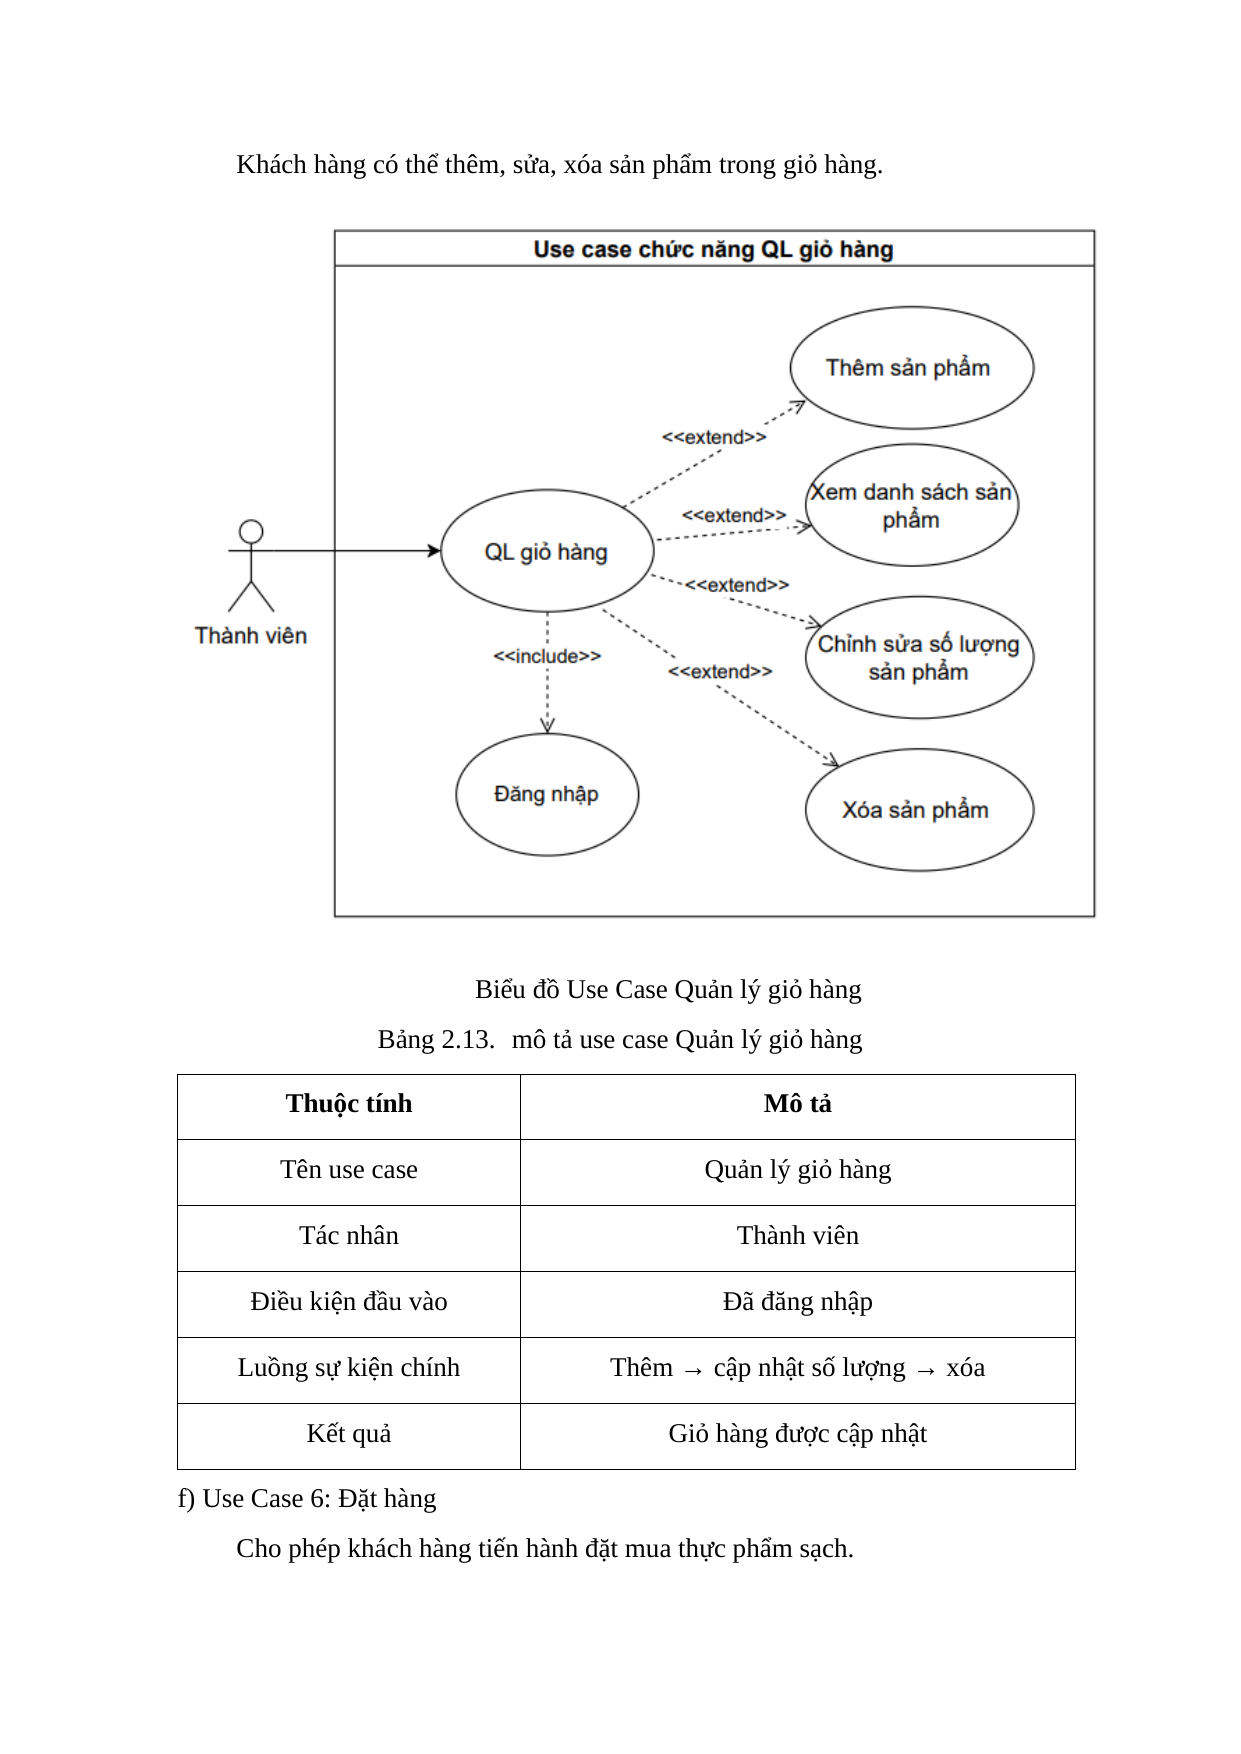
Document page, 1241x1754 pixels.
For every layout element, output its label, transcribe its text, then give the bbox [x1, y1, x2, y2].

table_cell Tên use case [178, 1140, 520, 1205]
table_cell Đã đăng nhập [521, 1272, 1075, 1337]
table_cell Luồng sự kiện chính [178, 1338, 520, 1403]
table_cell Thành viên [521, 1206, 1075, 1271]
table_cell Tác nhân [178, 1206, 520, 1271]
table_cell Thêm → cập nhật số lượng → xóa [521, 1338, 1075, 1403]
table_cell Kết quả [178, 1404, 520, 1469]
text f) Use Case 6: Đặt hàng [177, 1483, 1122, 1514]
table_cell Giỏ hàng được cập nhật [521, 1404, 1075, 1469]
text Biểu đồ Use Case Quản lý giỏ hàng [215, 973, 1122, 1004]
picture [177, 208, 1123, 945]
table_header Thuộc tính [178, 1075, 520, 1139]
table_cell Điều kiện đầu vào [178, 1272, 520, 1337]
text Cho phép khách hàng tiến hành đặt mua thực phẩm sạch. [177, 1532, 1122, 1563]
list mô tả use case Quản lý giỏ hàng [177, 1024, 1122, 1055]
table_cell Quản lý giỏ hàng [521, 1140, 1075, 1205]
text Khách hàng có thể thêm, sửa, xóa sản phẩm trong giỏ hàng. [177, 148, 1122, 179]
table_header Mô tả [521, 1075, 1075, 1139]
